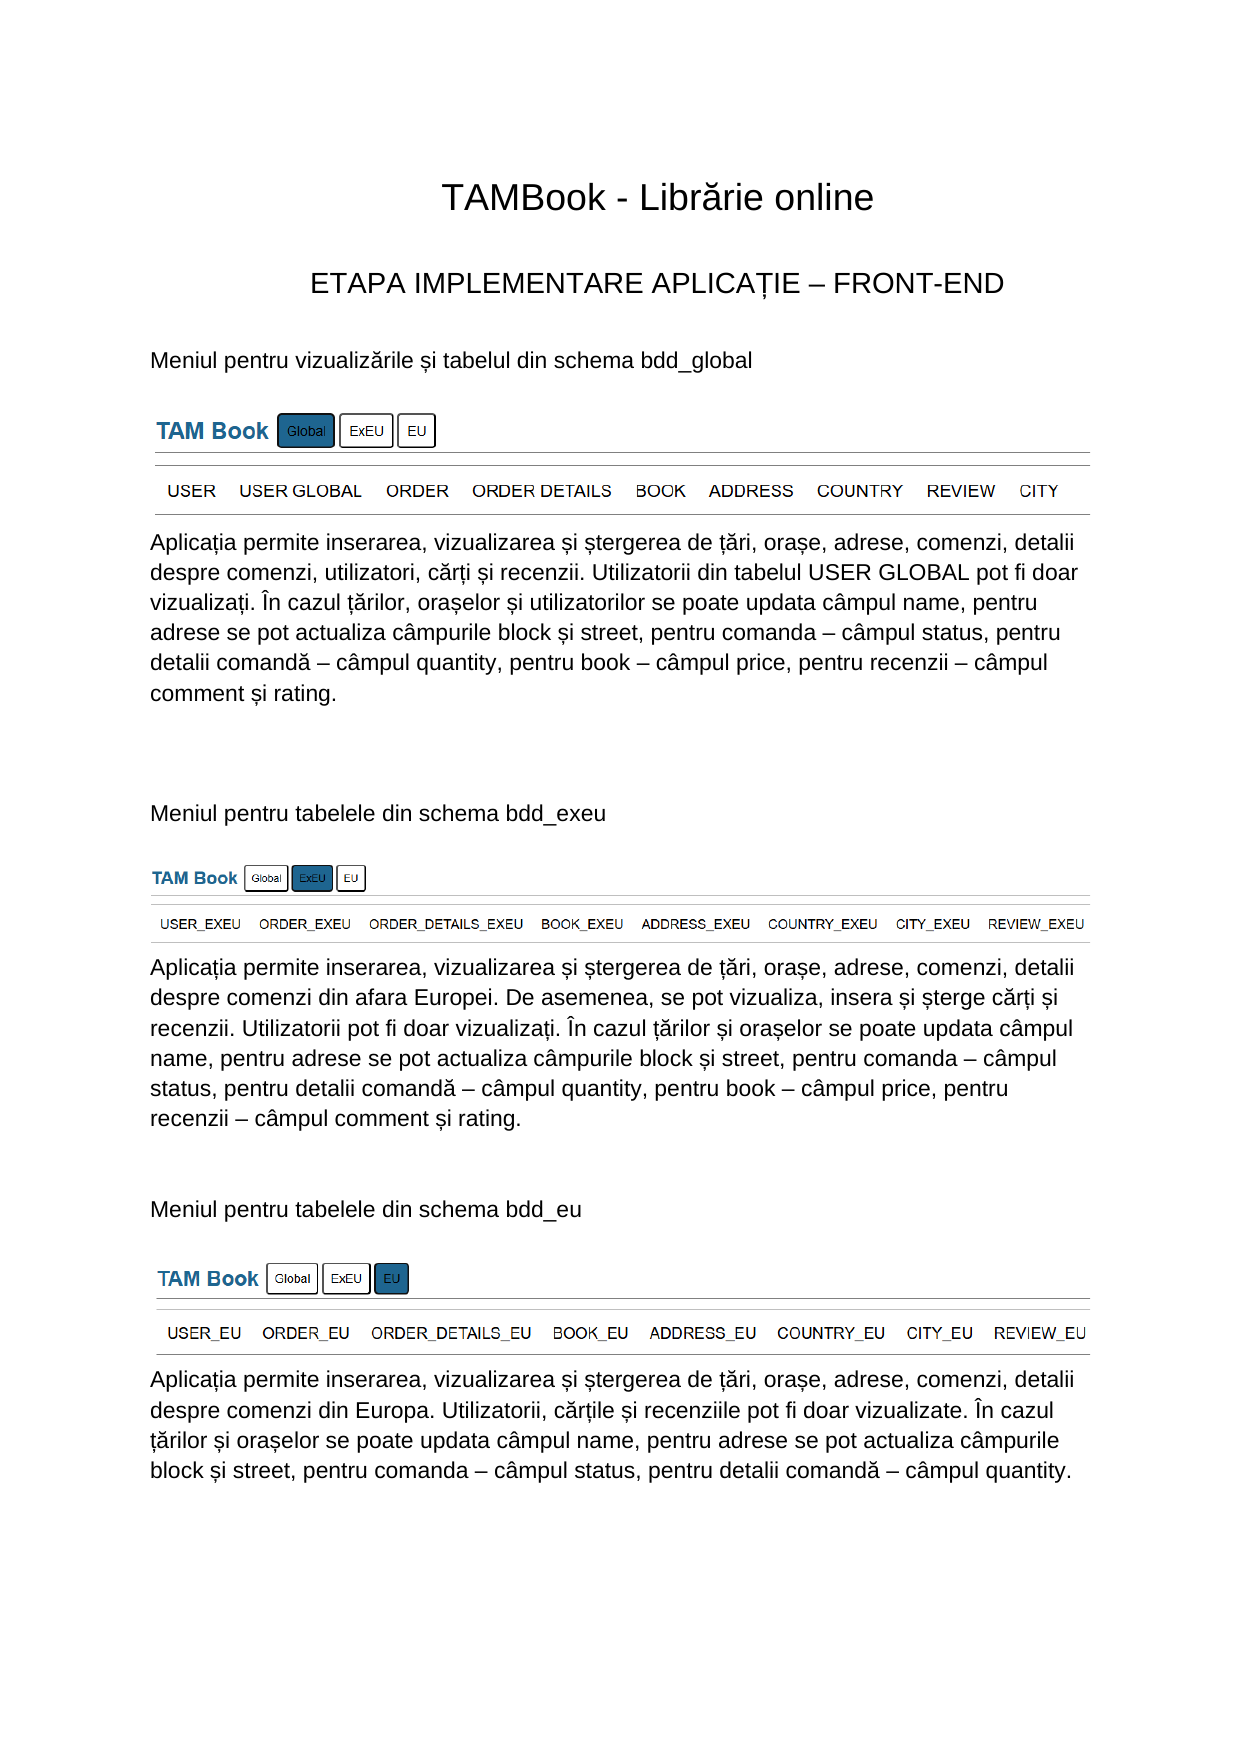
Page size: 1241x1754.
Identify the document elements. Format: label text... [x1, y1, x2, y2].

text Aplicația permite inserarea, vizualizarea și ștergerea de țări, orașe, adrese, comenzi, detalii despre comenzi, utilizatori, cărți și recenzii. Utilizatorii din tabelul USER GLOBAL pot fi doar vizualizați. În cazul țărilor, orașelor și utilizatorilor se poate updata câmpul name, pentru adrese se pot actualiza câmpurile block și street, pentru comanda – câmpul status, pentru detalii comandă – câmpul quantity, pentru book – câmpul price, pentru recenzii – câmpul comment și rating. [150, 528, 1090, 706]
picture [150, 1256, 1091, 1363]
picture [150, 407, 1091, 525]
text Aplicația permite inserarea, vizualizarea și ștergerea de țări, orașe, adrese, comenzi, detalii despre comenzi din Europa. Utilizatorii, cărțile și recenziile pot fi doar vizualizate. În cazul țărilor și orașelor se poate updata câmpul name, pentru adrese se pot actualiza câmpurile block și street, pentru comanda – câmpul status, pentru detalii comandă – câmpul quantity. [150, 1366, 1090, 1483]
picture [150, 860, 1091, 951]
subtitle ETAPA IMPLEMENTARE APLICAȚIE – FRONT-END [225, 266, 1090, 300]
text Meniul pentru tabelele din schema bdd_exeu [150, 800, 1090, 827]
text Meniul pentru vizualizările și tabelul din schema bdd_global [150, 347, 1090, 374]
text Meniul pentru tabelele din schema bdd_eu [150, 1196, 1090, 1222]
text Aplicația permite inserarea, vizualizarea și ștergerea de țări, orașe, adrese, comenzi, detalii despre comenzi din afara Europei. De asemenea, se pot vizualiza, insera și șterge cărți și recenzii. Utilizatorii pot fi doar vizualizați. În cazul țărilor și orașelor se poate updata câmpul name, pentru adrese se pot actualiza câmpurile block și street, pentru comanda – câmpul status, pentru detalii comandă – câmpul quantity, pentru book – câmpul price, pentru recenzii – câmpul comment și rating. [150, 954, 1090, 1132]
subtitle TAMBook - Librărie online [225, 175, 1090, 218]
